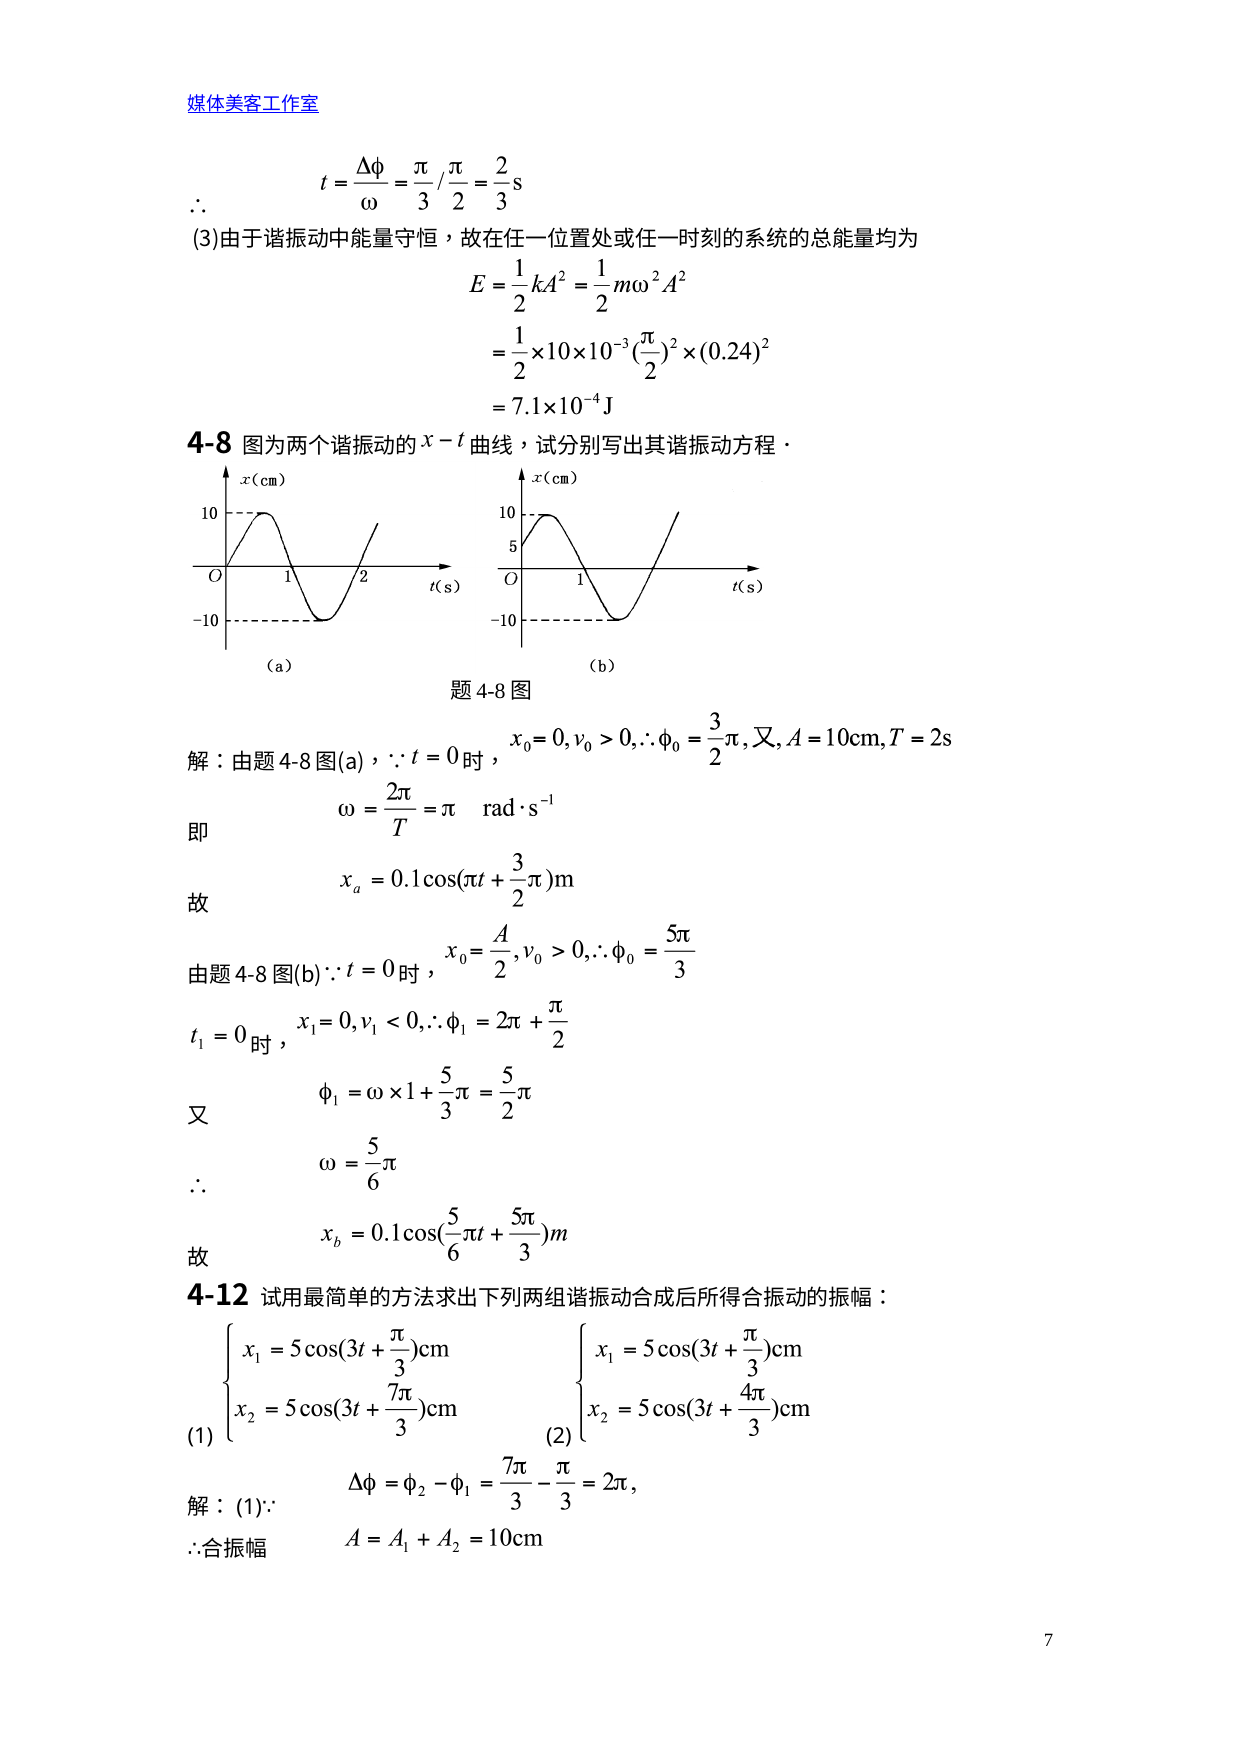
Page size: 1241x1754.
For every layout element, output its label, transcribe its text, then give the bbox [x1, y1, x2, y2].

picture [187, 461, 764, 674]
picture [506, 705, 957, 770]
text (3)由于谐振动中能量守恒，故在任一位置处或任一时刻的系统的总能量均为 [187, 221, 1053, 252]
picture [317, 1059, 538, 1124]
text 4-8 图为两个谐振动的曲线，试分别写出其谐振动方程． [187, 419, 1053, 461]
text 即 [187, 776, 1053, 847]
picture [340, 1520, 547, 1556]
text 题4-8图 [187, 673, 1053, 705]
picture [317, 1201, 572, 1266]
picture [417, 428, 470, 453]
picture [344, 1449, 640, 1515]
picture [293, 988, 573, 1053]
text ∴合振幅 [187, 1521, 1053, 1562]
picture [336, 776, 562, 841]
picture [336, 846, 579, 912]
text ∴ [187, 1130, 1053, 1201]
text 又 [187, 1059, 1053, 1130]
text 4-12 试用最简单的方法求出下列两组谐振动合成后所得合振动的振幅： [187, 1272, 1053, 1314]
picture [218, 1314, 461, 1444]
picture [343, 953, 399, 983]
picture [408, 740, 463, 770]
picture [441, 917, 701, 983]
text ∴ [187, 150, 1053, 221]
picture [317, 150, 526, 215]
picture [187, 1017, 251, 1053]
picture [466, 252, 775, 420]
picture [571, 1314, 814, 1444]
picture [317, 1130, 405, 1195]
